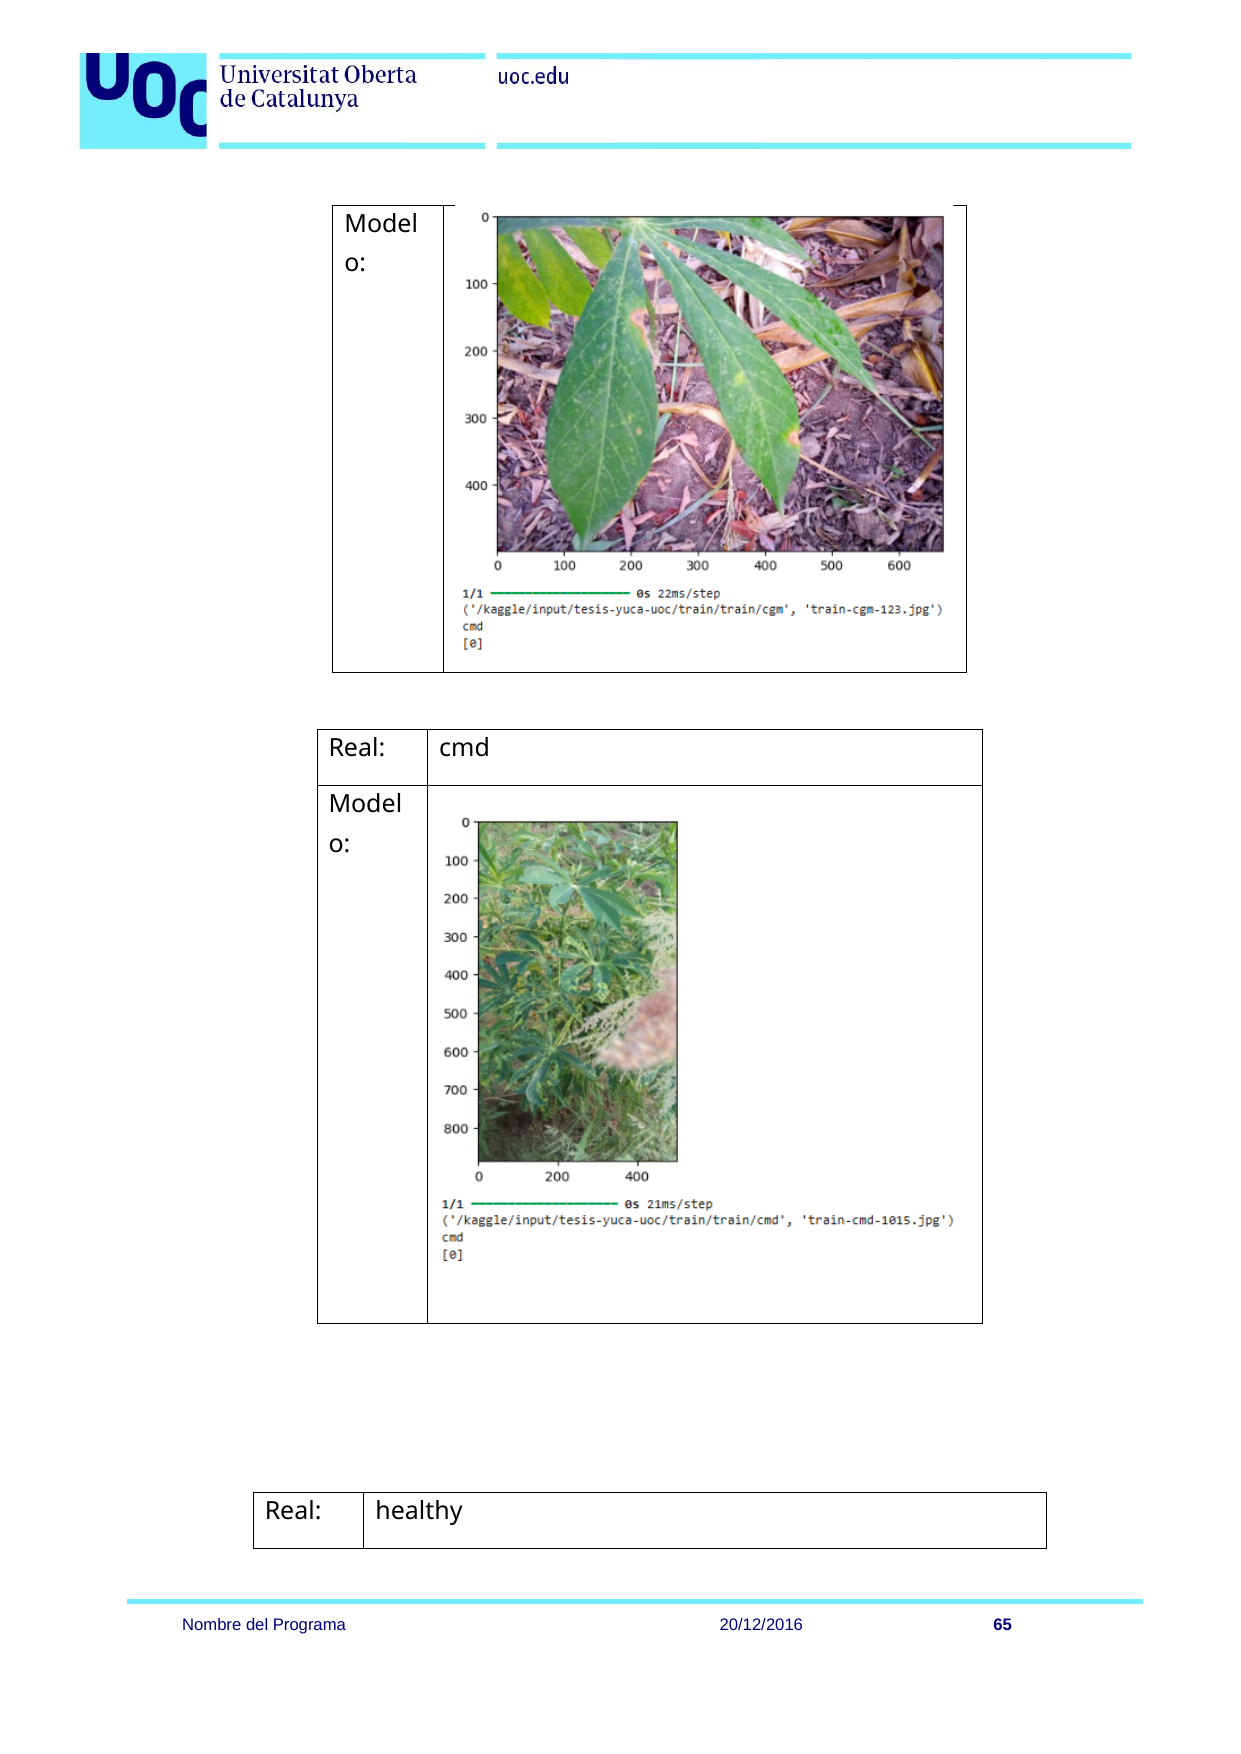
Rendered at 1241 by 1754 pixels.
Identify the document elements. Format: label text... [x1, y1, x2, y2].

table_cell Modelo: [333, 206, 443, 672]
table_header Real: [254, 1493, 363, 1548]
table_cell [428, 786, 982, 1323]
table_header healthy [364, 1493, 1046, 1548]
table_cell [444, 206, 966, 672]
picture [434, 810, 962, 1263]
table_cell Modelo: [318, 786, 427, 1323]
picture [455, 205, 954, 652]
picture [74, 53, 1132, 149]
table_header cmd [428, 730, 982, 785]
table_header Real: [318, 730, 427, 785]
